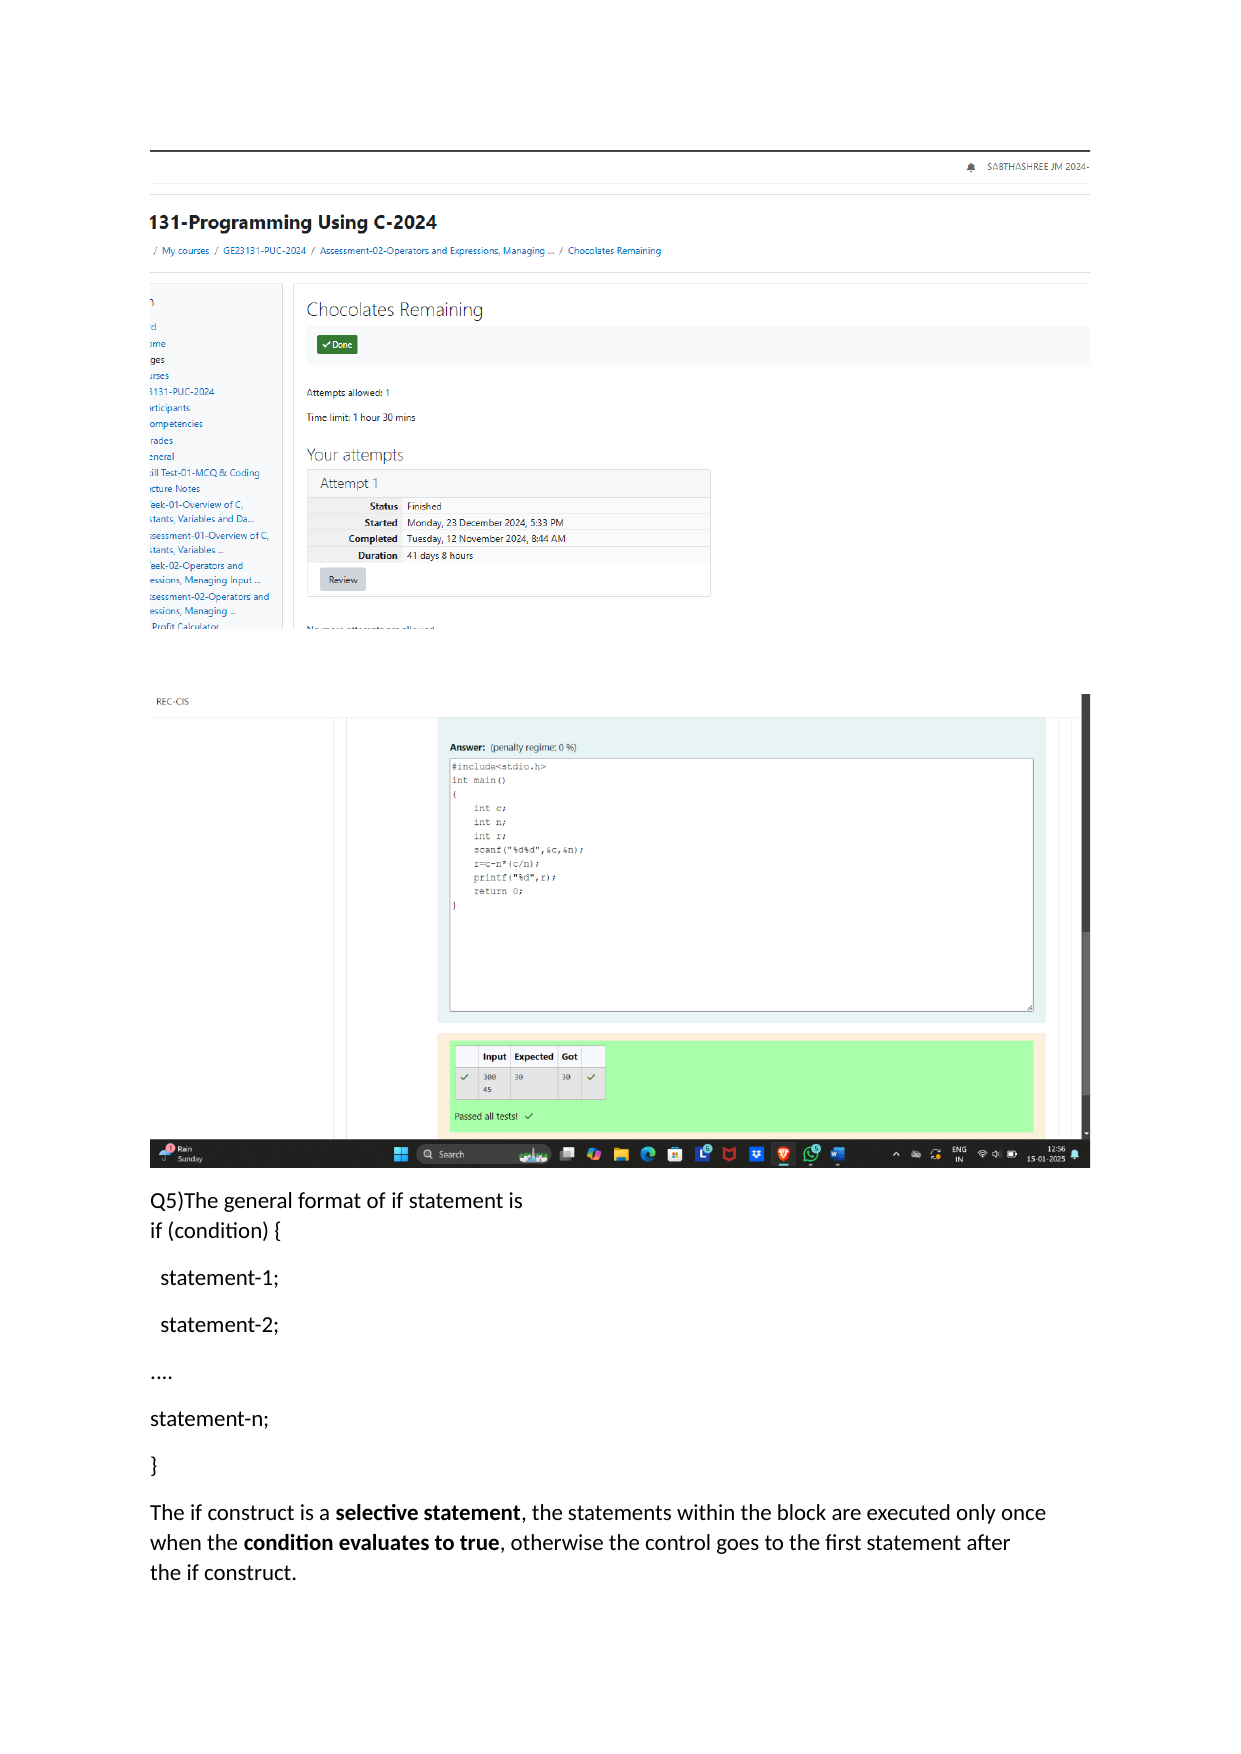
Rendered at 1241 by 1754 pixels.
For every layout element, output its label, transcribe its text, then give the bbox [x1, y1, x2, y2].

text statement-n; [150, 1404, 1090, 1432]
text statement-1; [150, 1263, 1090, 1291]
picture [150, 150, 1091, 629]
text Q5)The general format of if statement is if (condition) { [150, 1186, 1090, 1244]
text The if construct is a selective statement, the statements within the block are executed only once when the condition evaluates to true, otherwise the control goes to the first statement after the if construct. [150, 1498, 1090, 1586]
text .... [150, 1357, 1090, 1385]
picture [150, 694, 1091, 1168]
text } [150, 1451, 1090, 1479]
text statement-2; [150, 1310, 1090, 1338]
